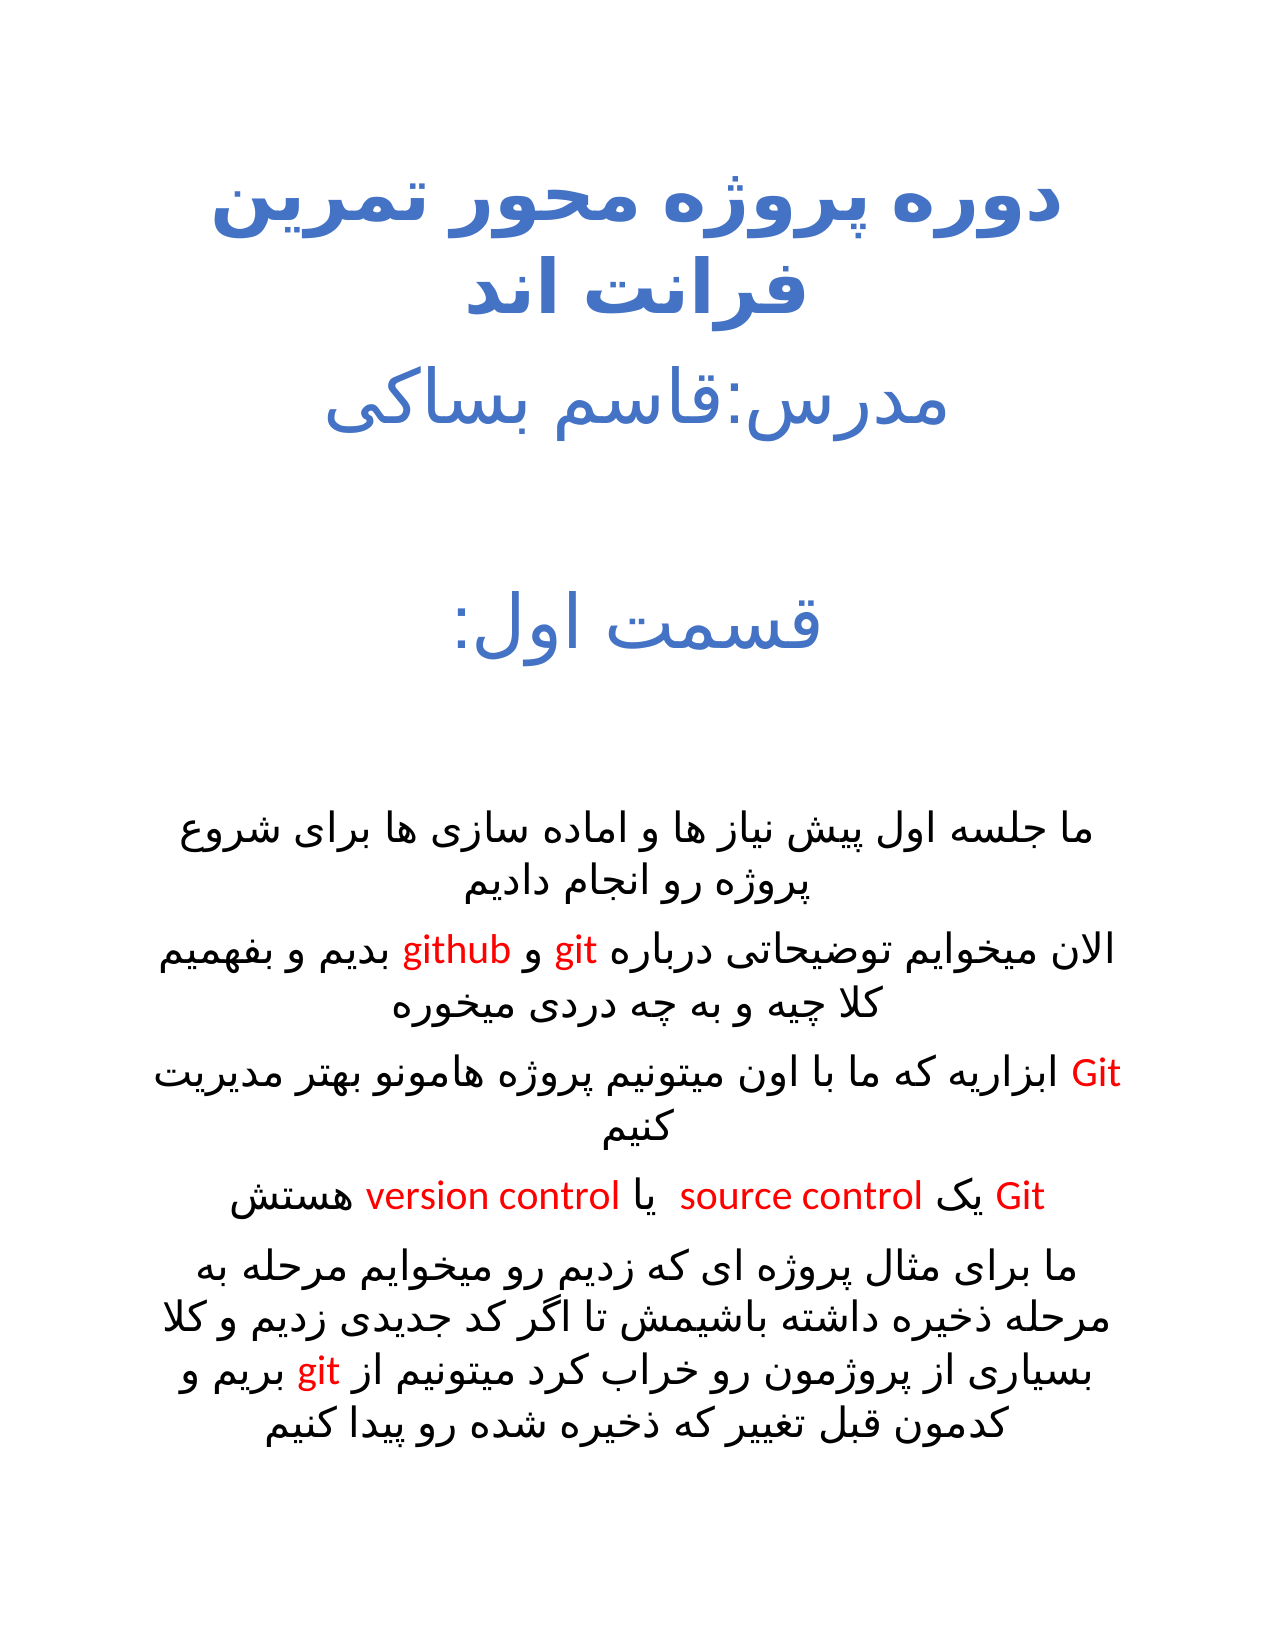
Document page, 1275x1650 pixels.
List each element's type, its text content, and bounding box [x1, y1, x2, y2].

text ما برای مثال پروژه ای که زدیم رو میخوایم مرحله به مرحله ذخیره داشته باشیمش تا اگر کد جدیدی زدیم و کلا بسیاری از پروژمون رو خراب کرد میتونیم از git بریم و کدمون قبل تغییر که ذخیره شده رو پیدا کنیم [150, 1241, 1125, 1447]
text ما جلسه اول پیش نیاز ها و اماده سازی ها برای شروع پروژه رو انجام دادیم [150, 803, 1125, 903]
text مدرس:قاسم بساکی [150, 353, 1125, 439]
text Git ابزاریه که ما با اون میتونیم پروژه هامونو بهتر مدیریت کنیم [150, 1046, 1125, 1149]
text الان میخوایم توضیحاتی درباره git و github بدیم و بفهمیم کلا چیه و به چه دردی میخوره [150, 923, 1125, 1026]
text Git یک source control یا version control هستش [150, 1169, 1125, 1220]
text قسمت اول: [150, 578, 1125, 664]
text دوره پروژه محور تمرین فرانت اند [150, 150, 1125, 329]
